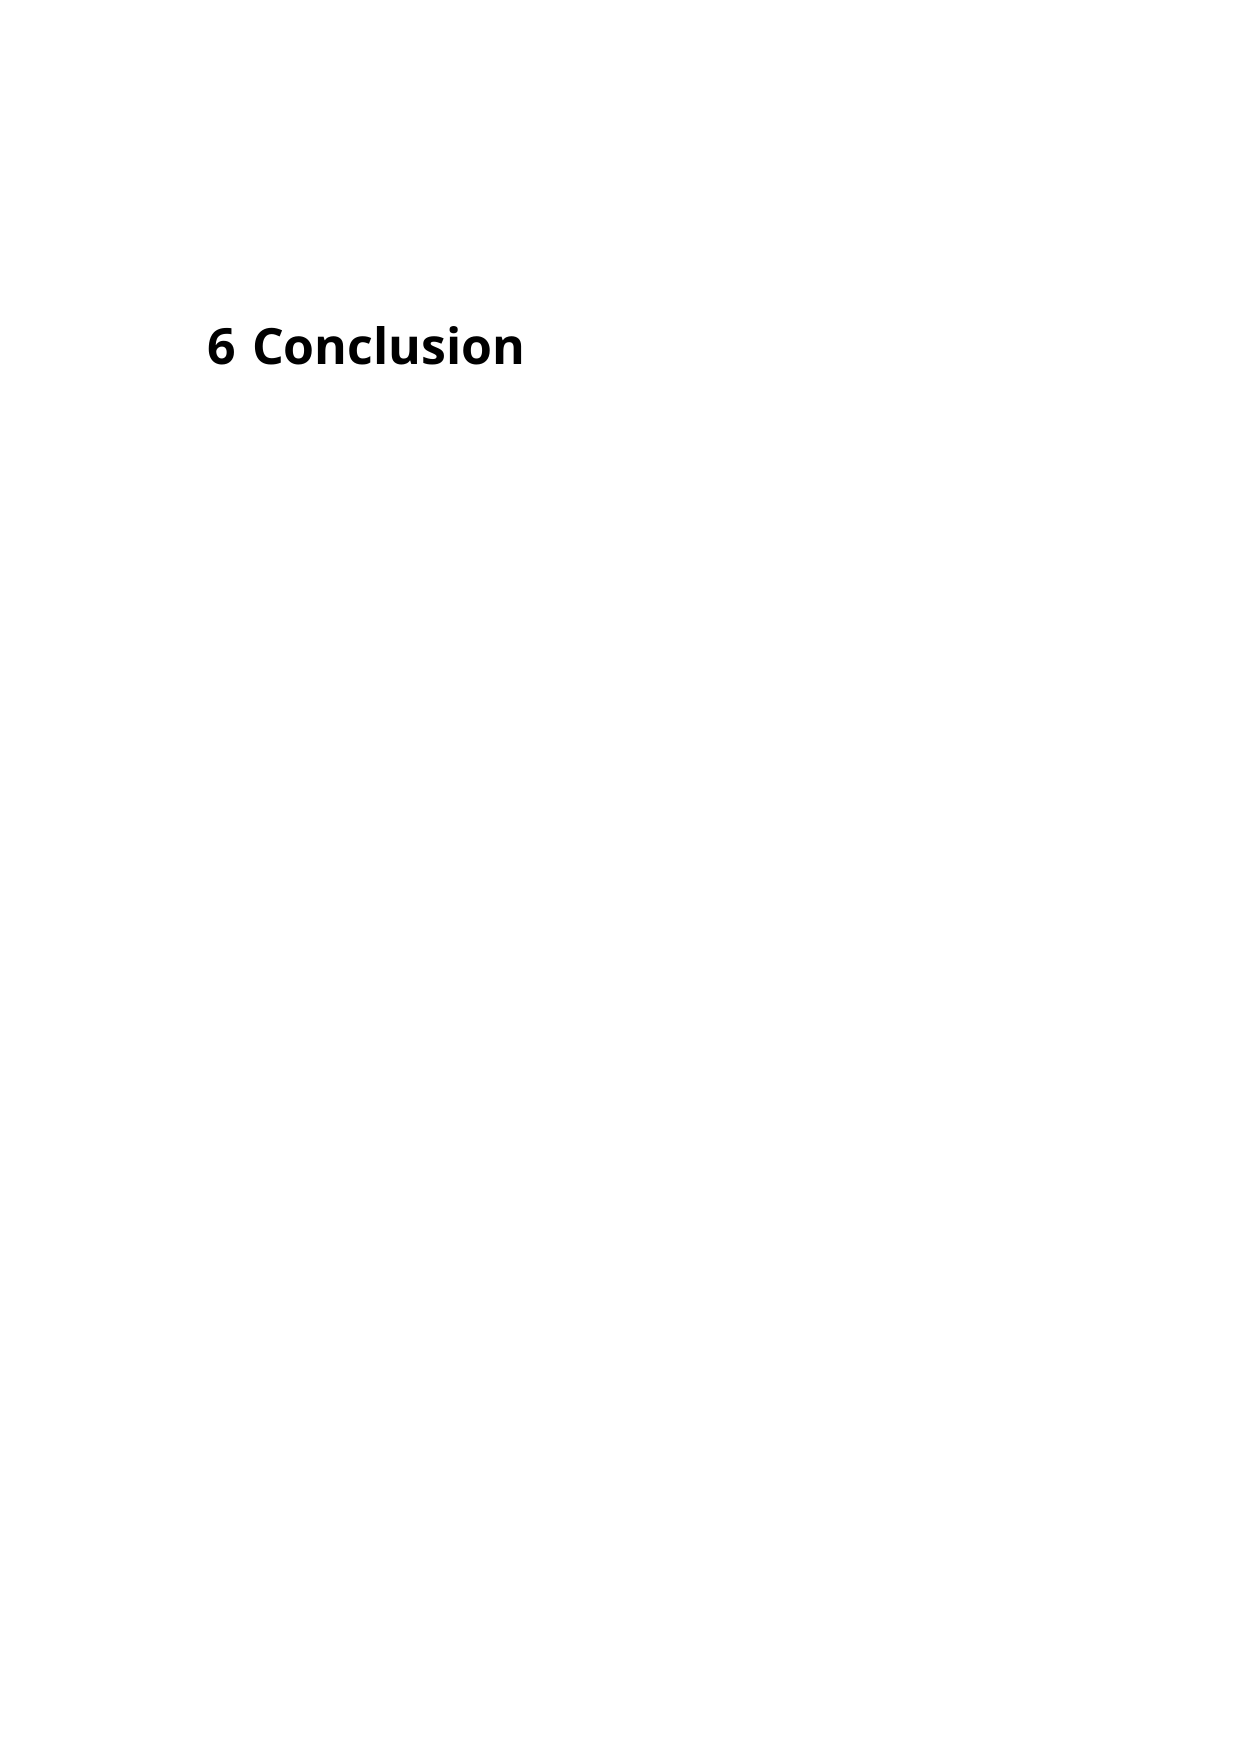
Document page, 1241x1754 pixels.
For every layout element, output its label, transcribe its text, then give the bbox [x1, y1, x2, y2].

subtitle Conclusion [207, 311, 1033, 379]
